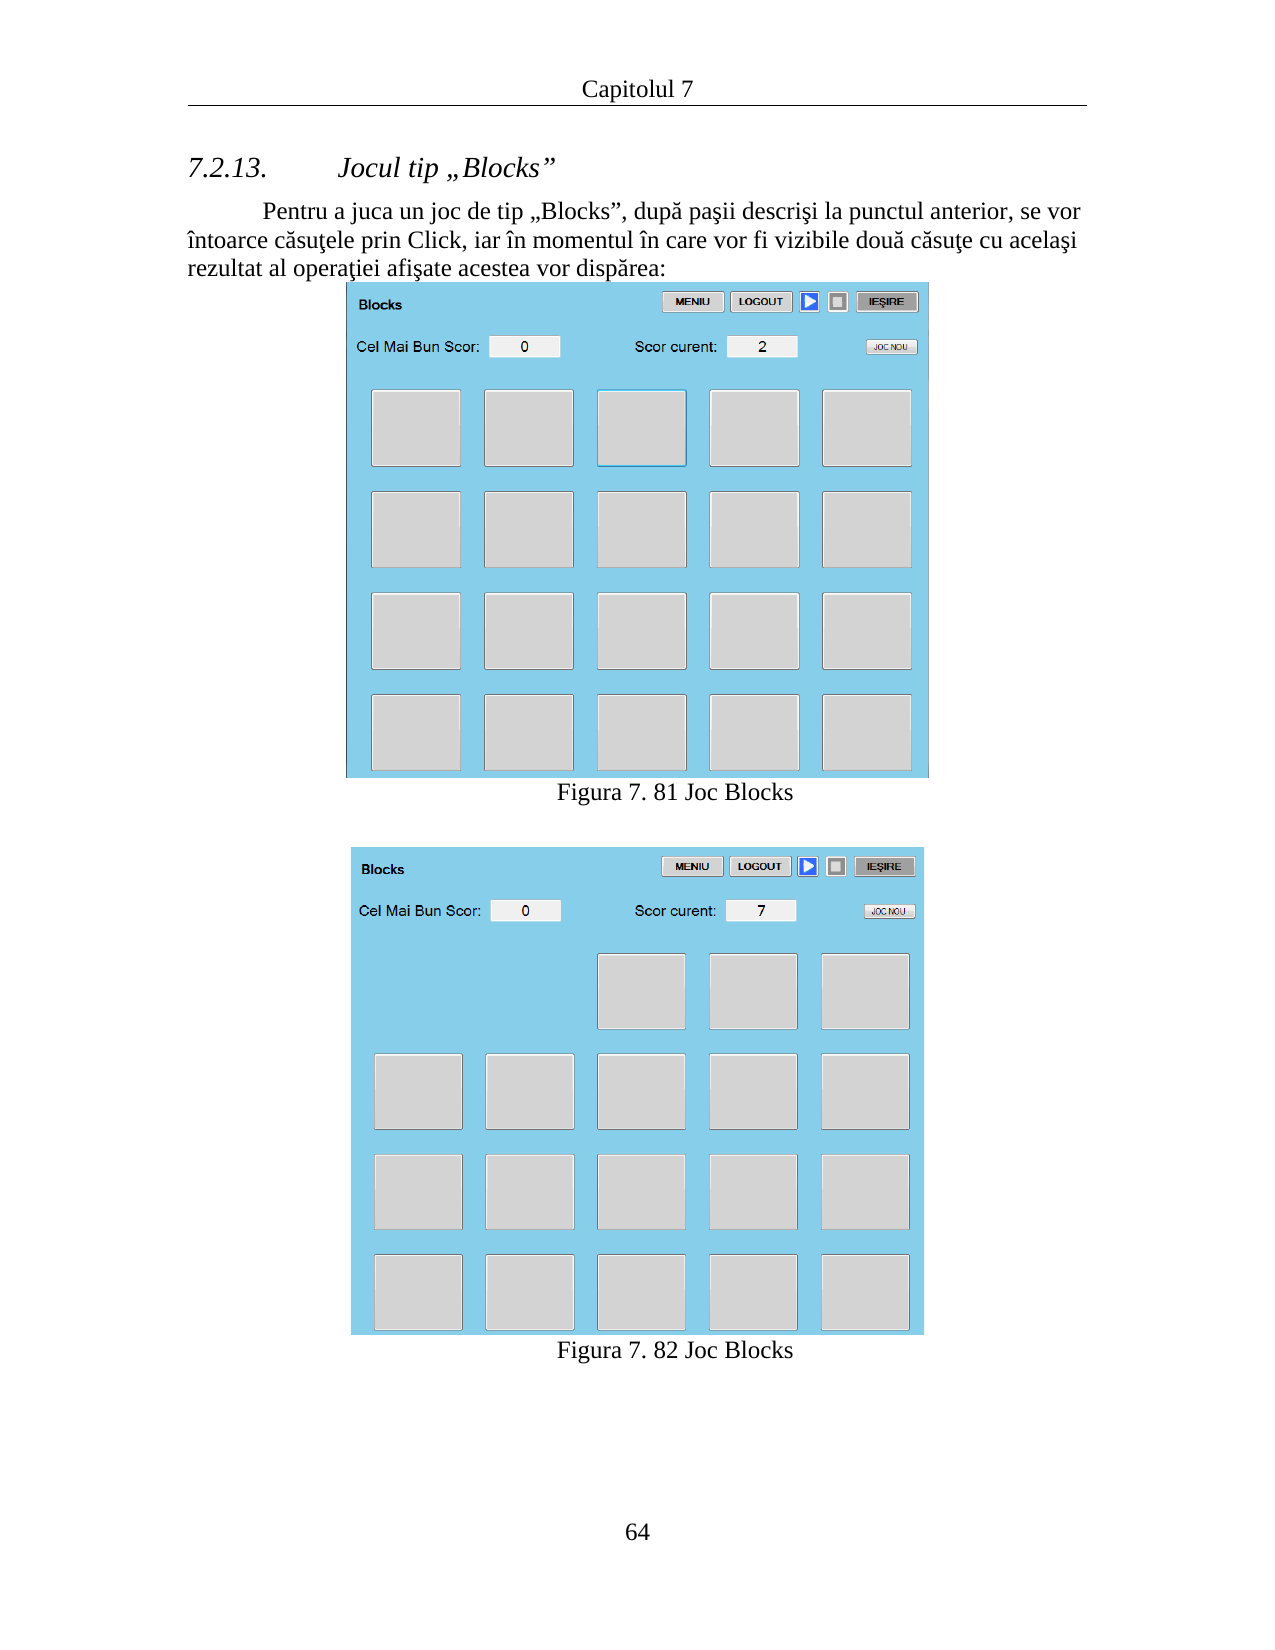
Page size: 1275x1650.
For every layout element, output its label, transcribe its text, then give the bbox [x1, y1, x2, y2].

picture [346, 282, 929, 778]
picture [350, 847, 925, 1335]
text Pentru a juca un joc de tip „Blocks”, după paşii descrişi la punctul anterior, se vor întoarce căsuţele prin Click, iar în momentul în care vor fi vizibile două căsuţe cu acelaşi rezultat al operaţiei afişate acestea vor dispărea: [187, 196, 1087, 282]
subtitle Jocul tip „Blocks” [187, 150, 1087, 183]
